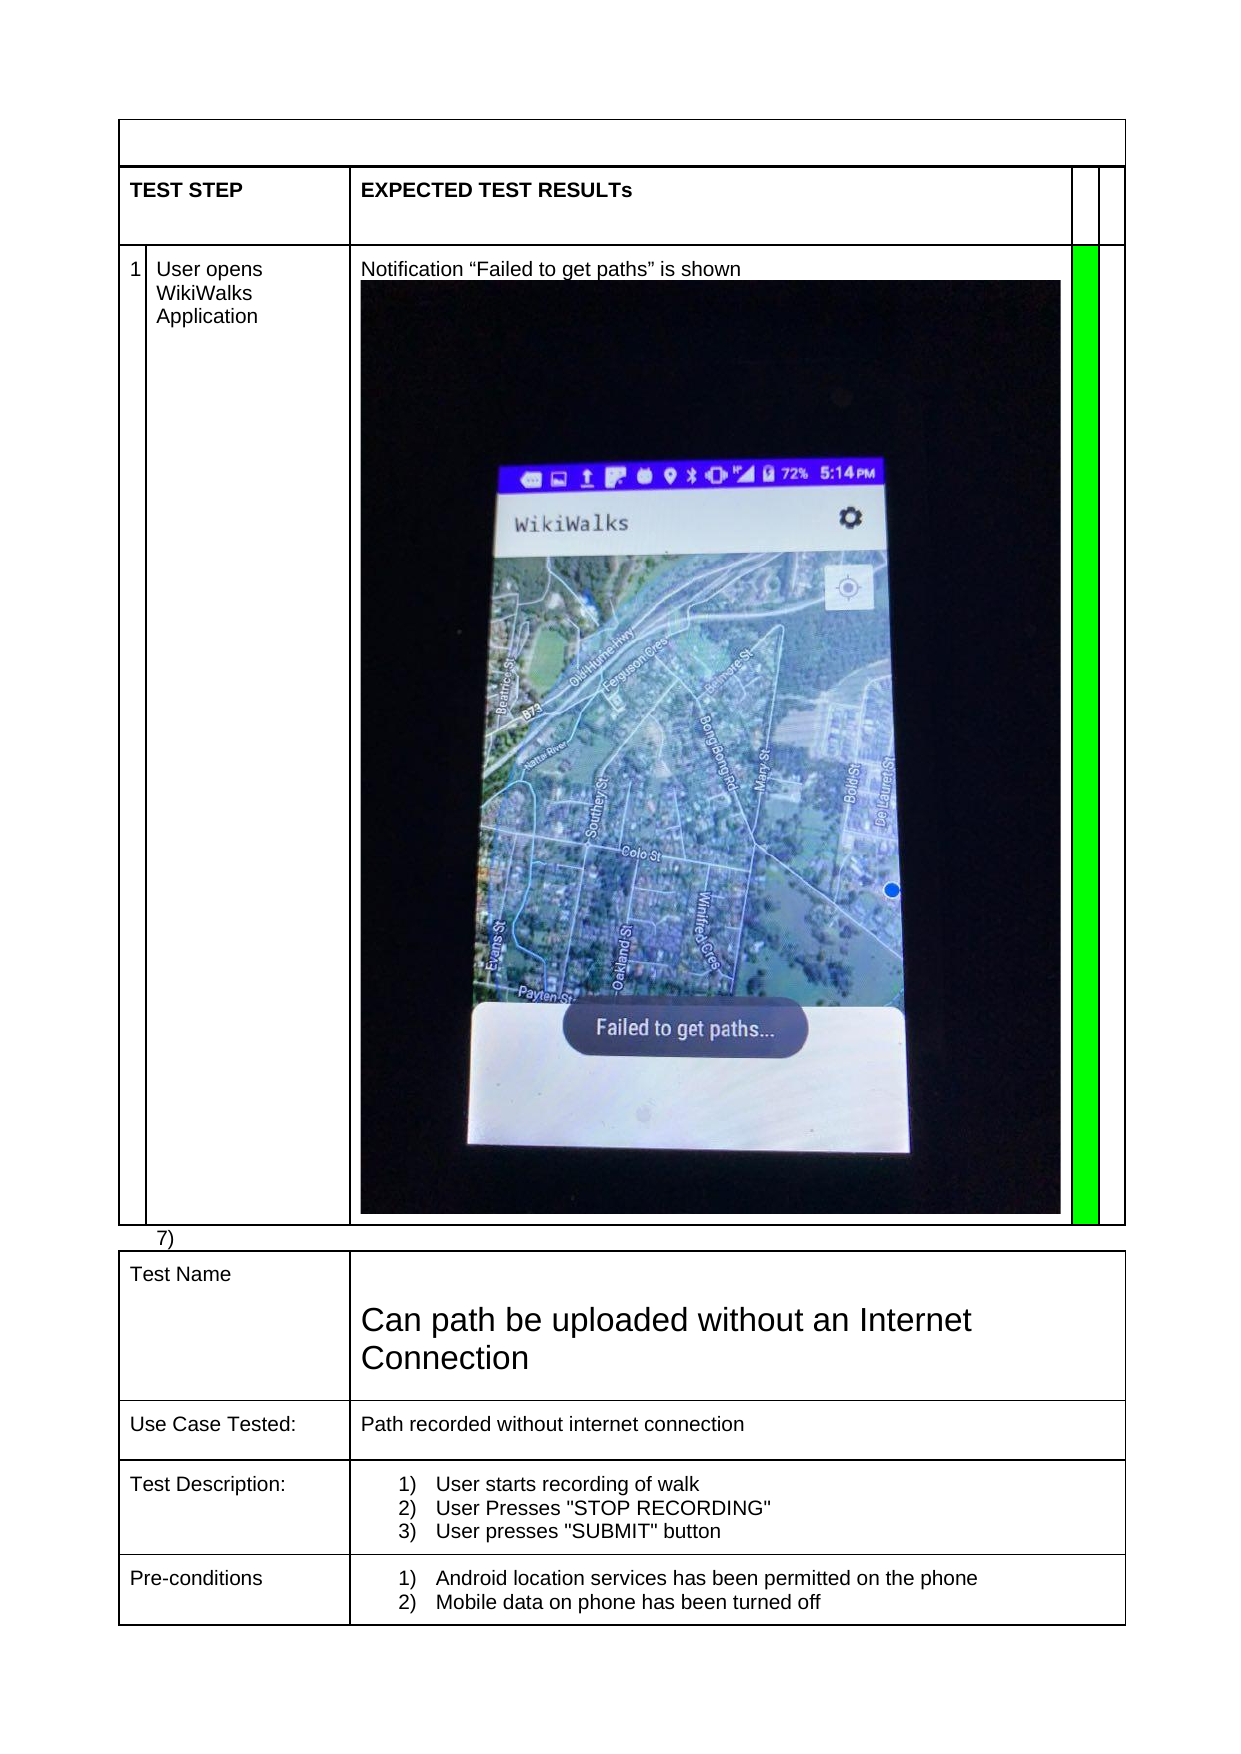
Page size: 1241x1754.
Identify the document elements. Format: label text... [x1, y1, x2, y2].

picture [360, 280, 1061, 1214]
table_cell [351, 1555, 1125, 1624]
table_cell [120, 120, 1125, 165]
table_cell 1 [120, 246, 145, 1224]
table_cell [1073, 168, 1098, 244]
table_cell [1100, 246, 1124, 1224]
table_header Can path be uploaded without an Internet Connection [351, 1252, 1125, 1399]
table_cell TEST STEP [120, 168, 349, 244]
table_cell Path recorded without internet connection [351, 1401, 1125, 1459]
table_cell [1100, 168, 1124, 244]
table_cell [1073, 246, 1098, 1224]
table_cell EXPECTED TEST RESULTs [351, 168, 1071, 244]
table_cell User starts recording of walk User Presses "STOP RECORDING" User presses "SUBMIT" button [351, 1461, 1125, 1554]
table_cell Test Description: [120, 1461, 349, 1554]
table_cell Pre-conditions [120, 1555, 349, 1624]
table_header Test Name [120, 1252, 349, 1399]
table_cell Notification “Failed to get paths” is shown [351, 246, 1071, 1224]
table_cell Use Case Tested: [120, 1401, 349, 1459]
table_cell User opens WikiWalks Application [147, 246, 349, 1224]
